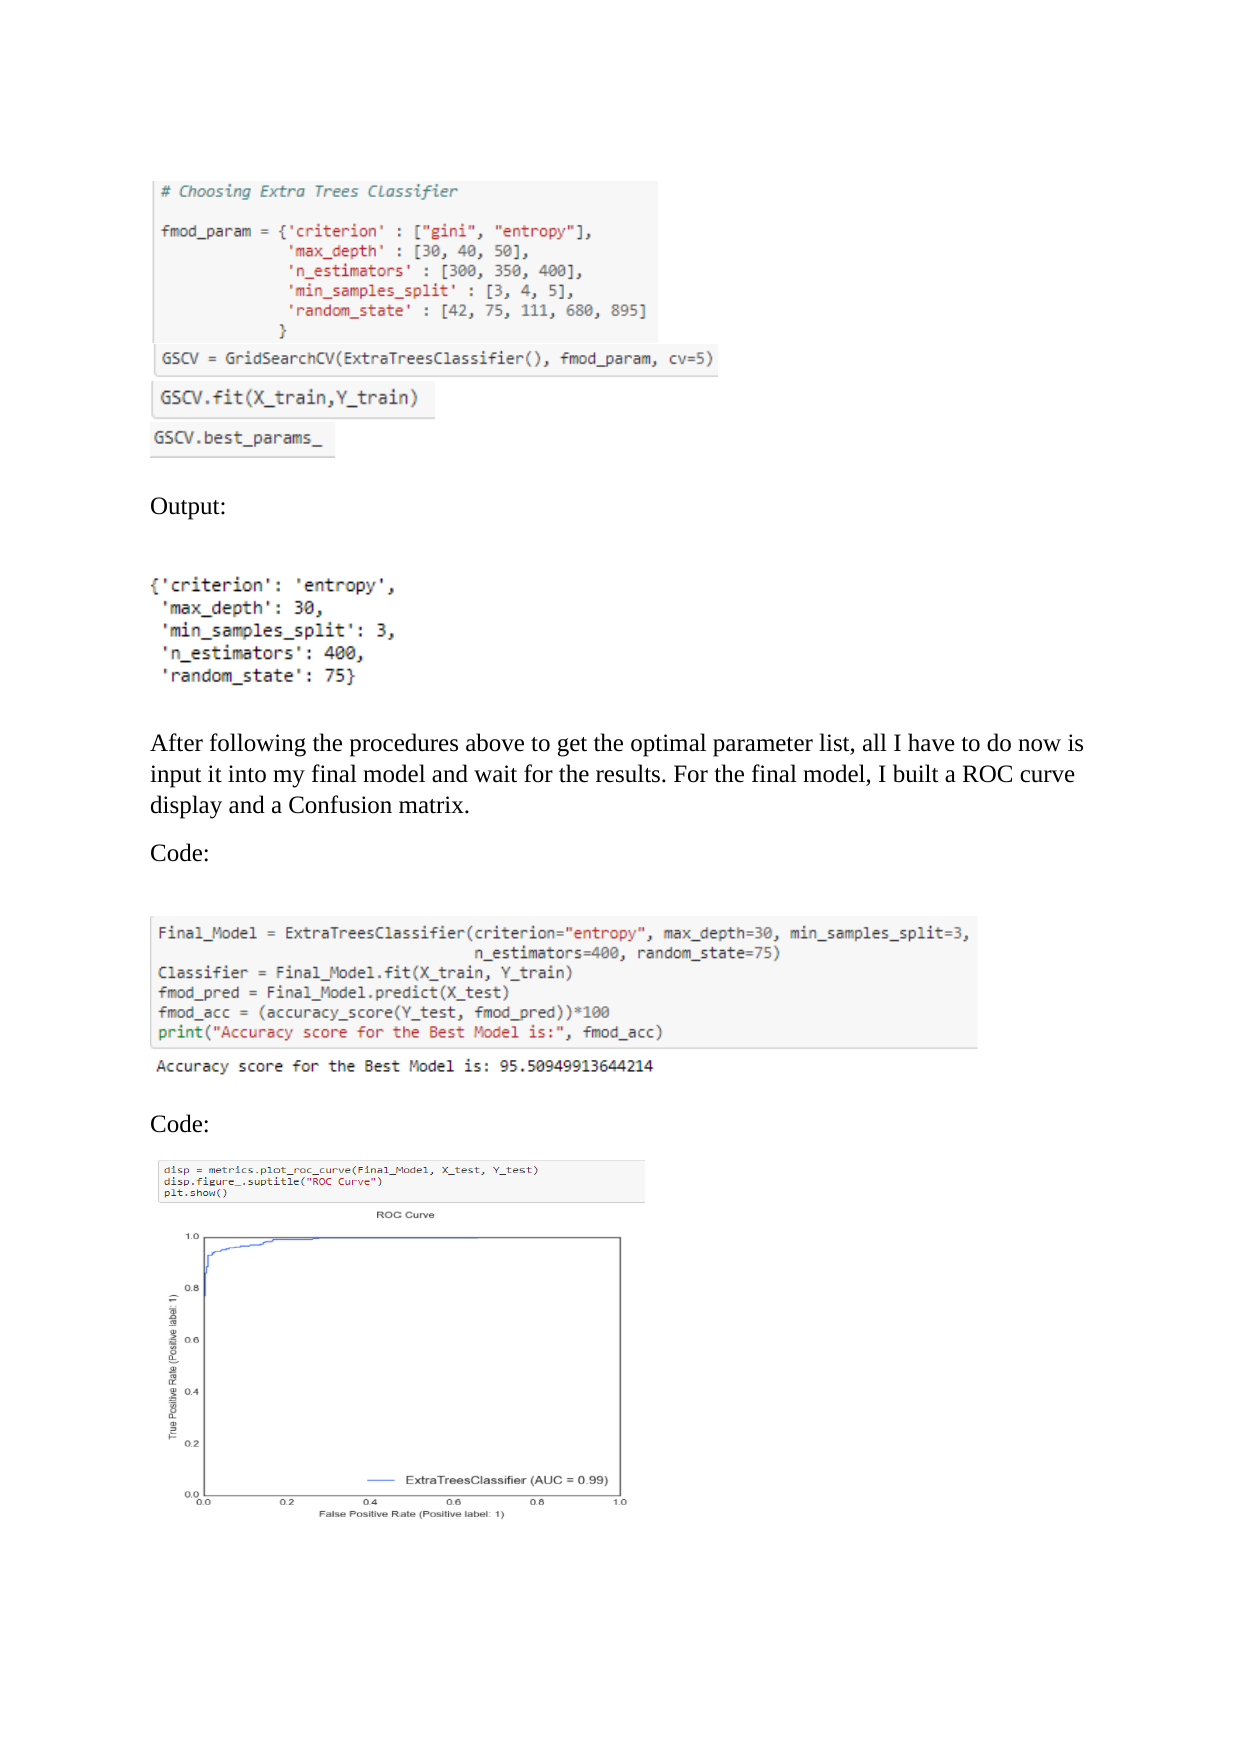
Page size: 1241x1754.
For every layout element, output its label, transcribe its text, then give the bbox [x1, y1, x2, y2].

text Code: [150, 838, 1090, 867]
text Output: [150, 150, 1090, 520]
text After following the procedures above to get the optimal parameter list, all I have to do now is input it into my final model and wait for the results. For the final model, I built a ROC curve display and a Confusion matrix. [150, 539, 1090, 819]
text Code: [150, 886, 1090, 1138]
